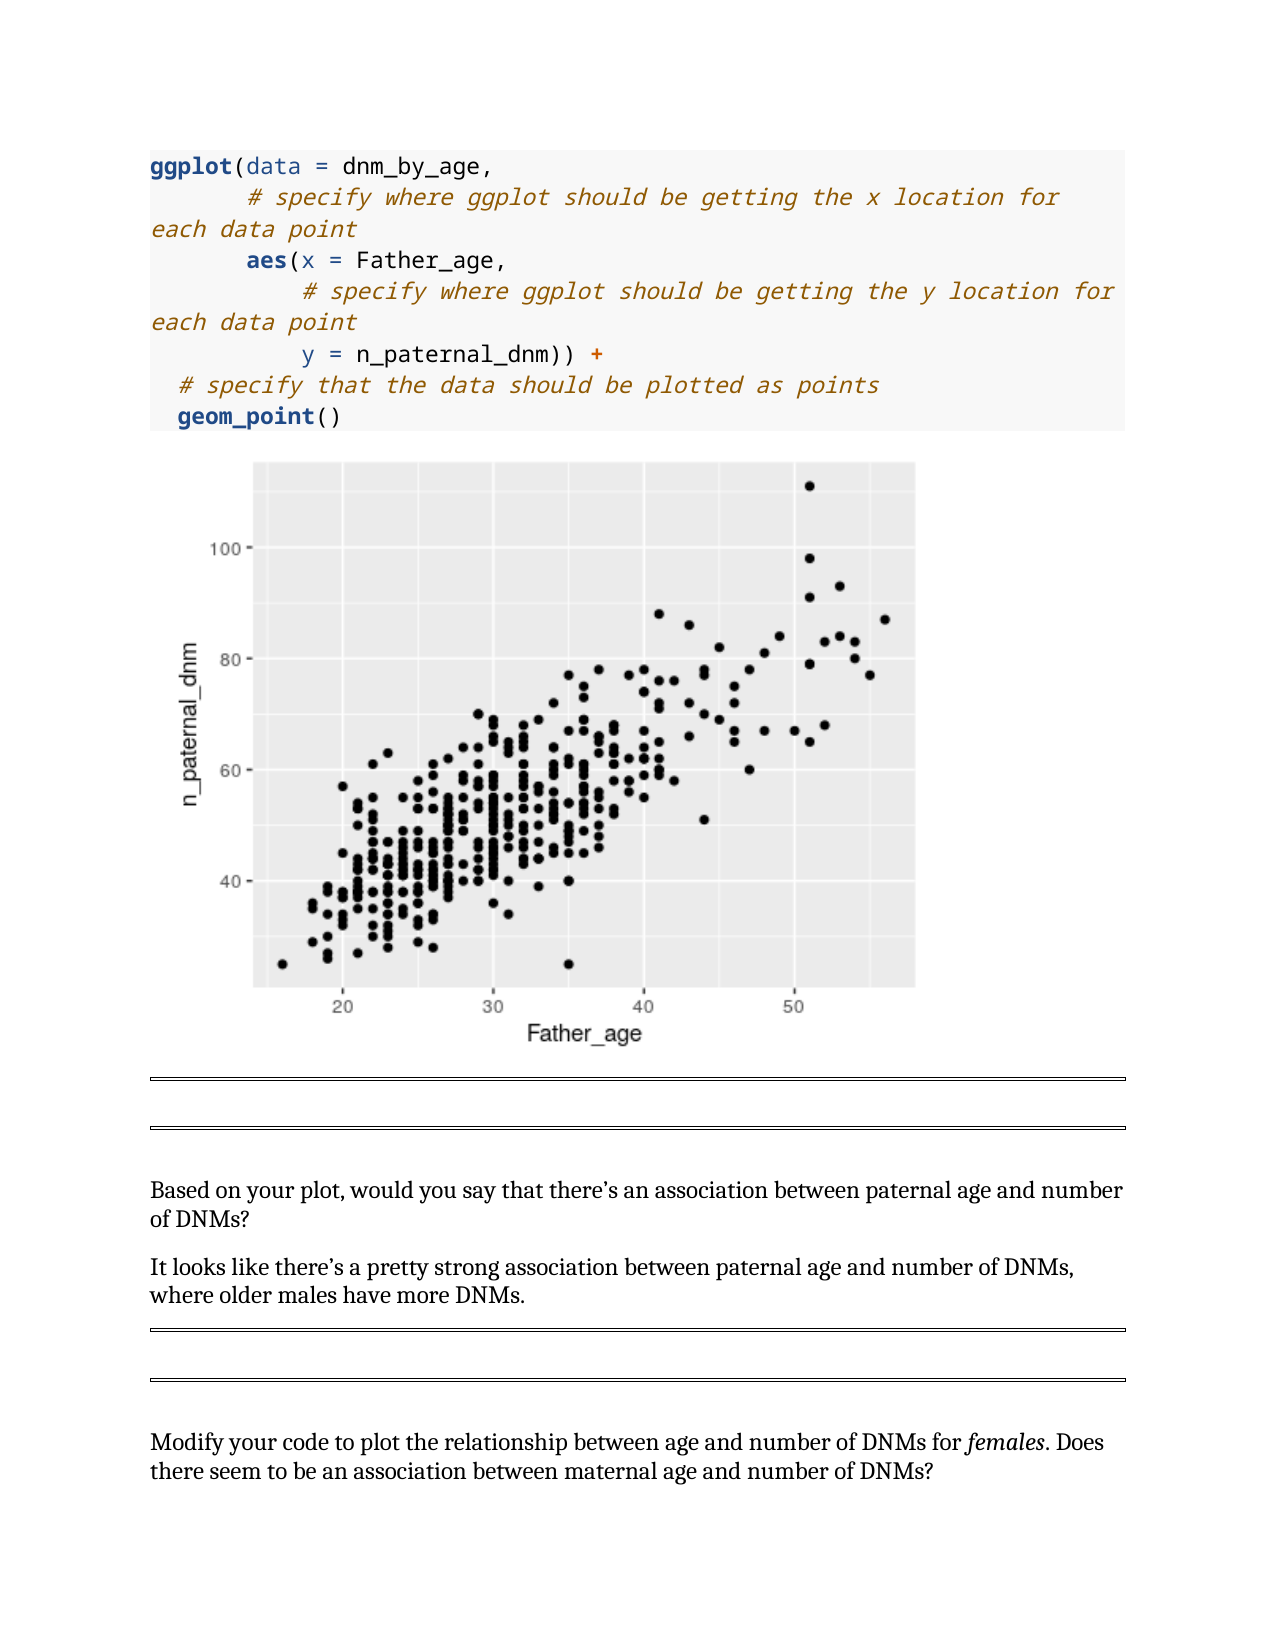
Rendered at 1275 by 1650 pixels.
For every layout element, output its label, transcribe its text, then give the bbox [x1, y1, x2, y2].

text It looks like there’s a pretty strong association between paternal age and number of DNMs, where older males have more DNMs. [150, 1253, 1125, 1310]
picture [168, 452, 927, 1059]
text Based on your plot, would you say that there’s an association between paternal age and number of DNMs? [150, 1176, 1125, 1234]
text ggplot(data = dnm_by_age, # specify where ggplot should be getting the x location for each data point aes(x = Father_age, # specify where ggplot should be getting the y location for each data point y = n_paternal_dnm)) + # specify that the data should be plotted as points geom_point() [150, 150, 1125, 431]
text Modify your code to plot the relationship between age and number of DNMs for females. Does there seem to be an association between maternal age and number of DNMs? [150, 1428, 1125, 1486]
